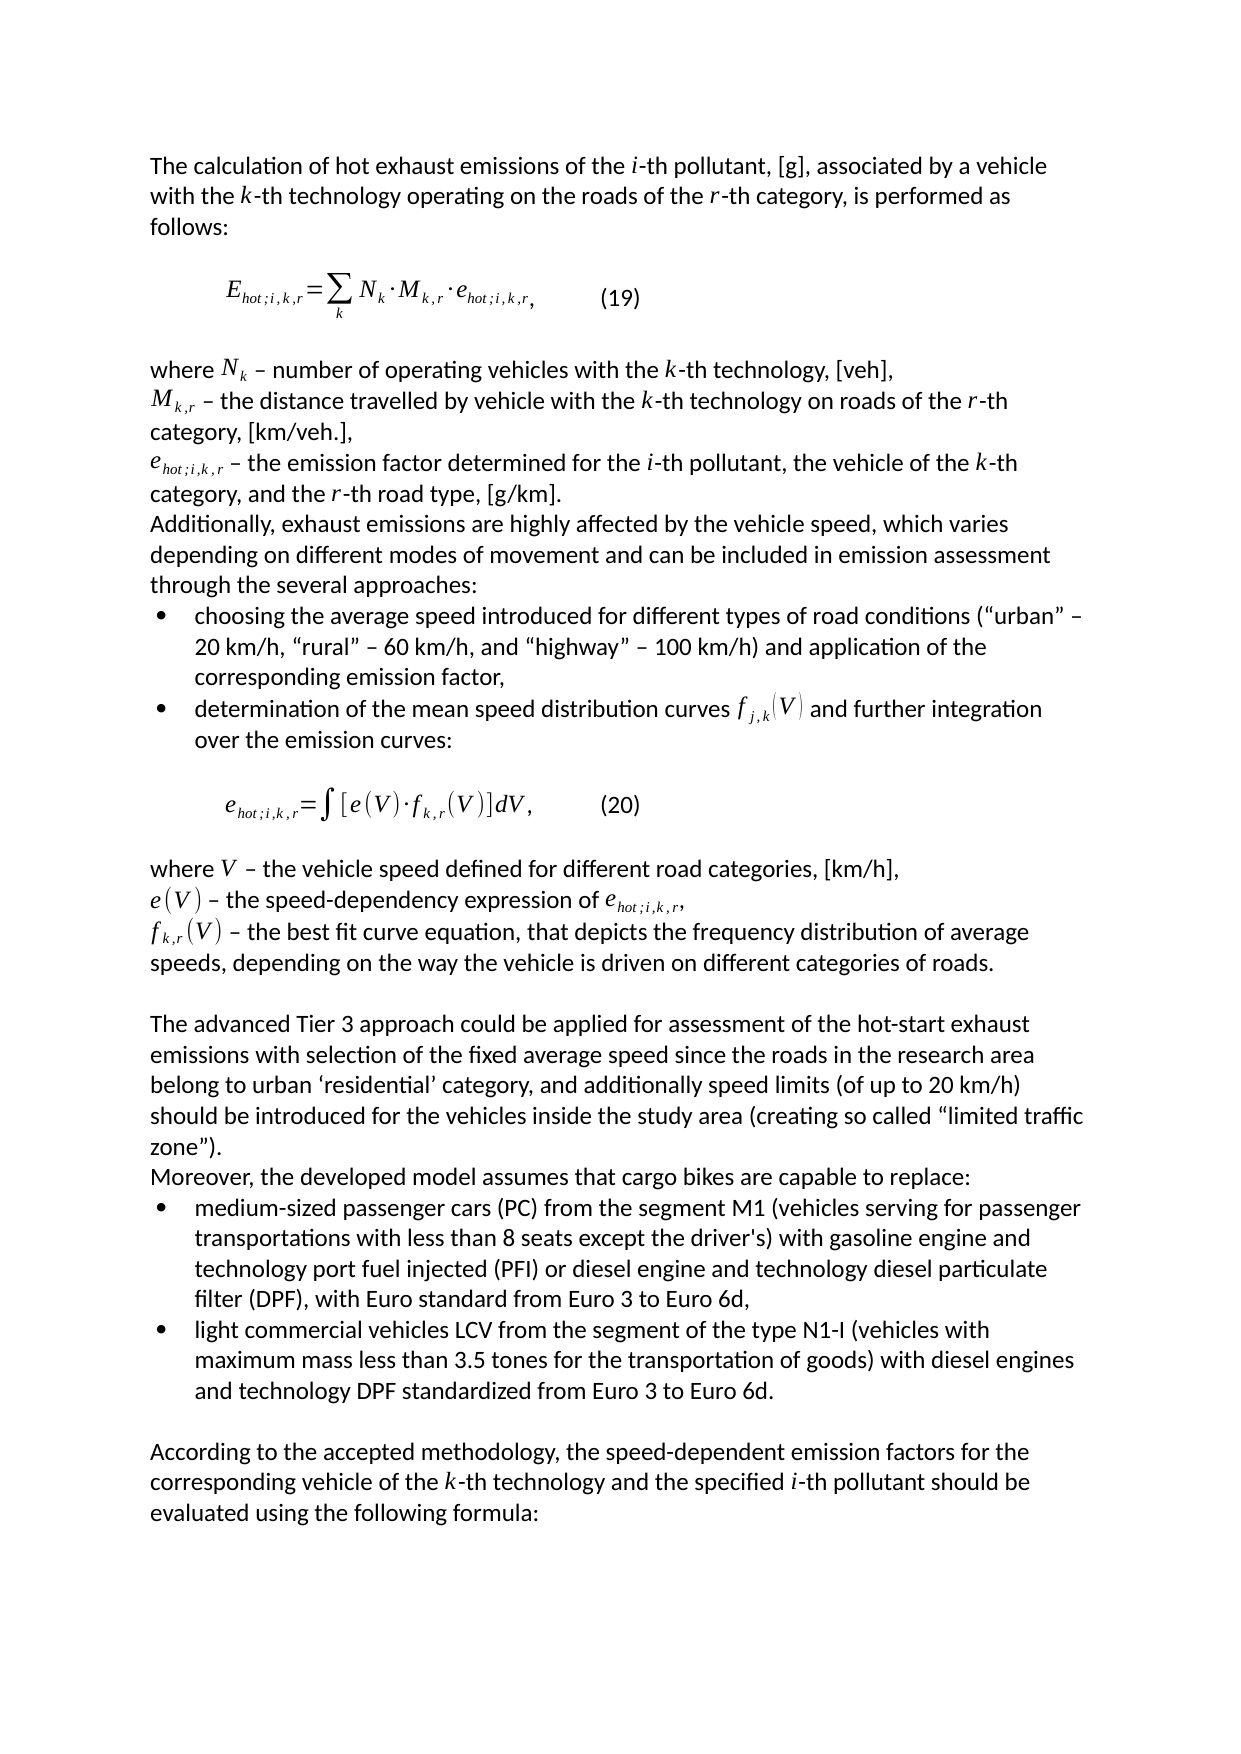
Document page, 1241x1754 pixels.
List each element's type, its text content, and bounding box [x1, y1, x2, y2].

text – the speed-dependency expression of , [150, 884, 1090, 916]
list medium-sized passenger cars (PC) from the segment M1 (vehicles serving for passenger transportations with less than 8 seats except the driver's) with gasoline engine and technology port fuel injected (PFI) or diesel engine and technology diesel particulate filter (DPF), with Euro standard from Euro 3 to Euro 6d, [157, 1192, 1090, 1314]
text – the best fit curve equation, that depicts the frequency distribution of average speeds, depending on the way the vehicle is driven on different categories of roads. [150, 916, 1090, 978]
text , (20) [150, 786, 1090, 823]
text where – number of operating vehicles with the -th technology, [veh], [150, 353, 1090, 385]
text Moreover, the developed model assumes that cargo bikes are capable to replace: [150, 1161, 1090, 1192]
text The calculation of hot exhaust emissions of the -th pollutant, [g], associated by a vehicle with the -th technology operating on the roads of the -th category, is performed as follows: [150, 150, 1090, 242]
list choosing the average speed introduced for different types of road conditions (“urban” – 20 km/h, “rural” – 60 km/h, and “highway” – 100 km/h) and application of the corresponding emission factor, [157, 600, 1090, 692]
text where – the vehicle speed defined for different road categories, [km/h], [150, 854, 1090, 884]
text Additionally, exhaust emissions are highly affected by the vehicle speed, which varies depending on different modes of movement and can be included in emission assessment through the several approaches: [150, 508, 1090, 600]
list determination of the mean speed distribution curves and further integration over the emission curves: [157, 692, 1090, 755]
text – the distance travelled by vehicle with the -th technology on roads of the -th category, [km/veh.], [150, 385, 1090, 447]
list light commercial vehicles LCV from the segment of the type N1-I (vehicles with maximum mass less than 3.5 tones for the transportation of goods) with diesel engines and technology DPF standardized from Euro 3 to Euro 6d. [157, 1314, 1090, 1405]
text According to the accepted methodology, the speed-dependent emission factors for the corresponding vehicle of the -th technology and the specified -th pollutant should be evaluated using the following formula: [150, 1436, 1090, 1527]
text – the emission factor determined for the -th pollutant, the vehicle of the -th category, and the -th road type, [g/km]. [150, 447, 1090, 508]
text , (19) [150, 272, 1090, 323]
text The advanced Tier 3 approach could be applied for assessment of the hot-start exhaust emissions with selection of the fixed average speed since the roads in the research area belong to urban ‘residential’ category, and additionally speed limits (of up to 20 km/h) should be introduced for the vehicles inside the study area (creating so called “limited traffic zone”). [150, 1008, 1090, 1161]
